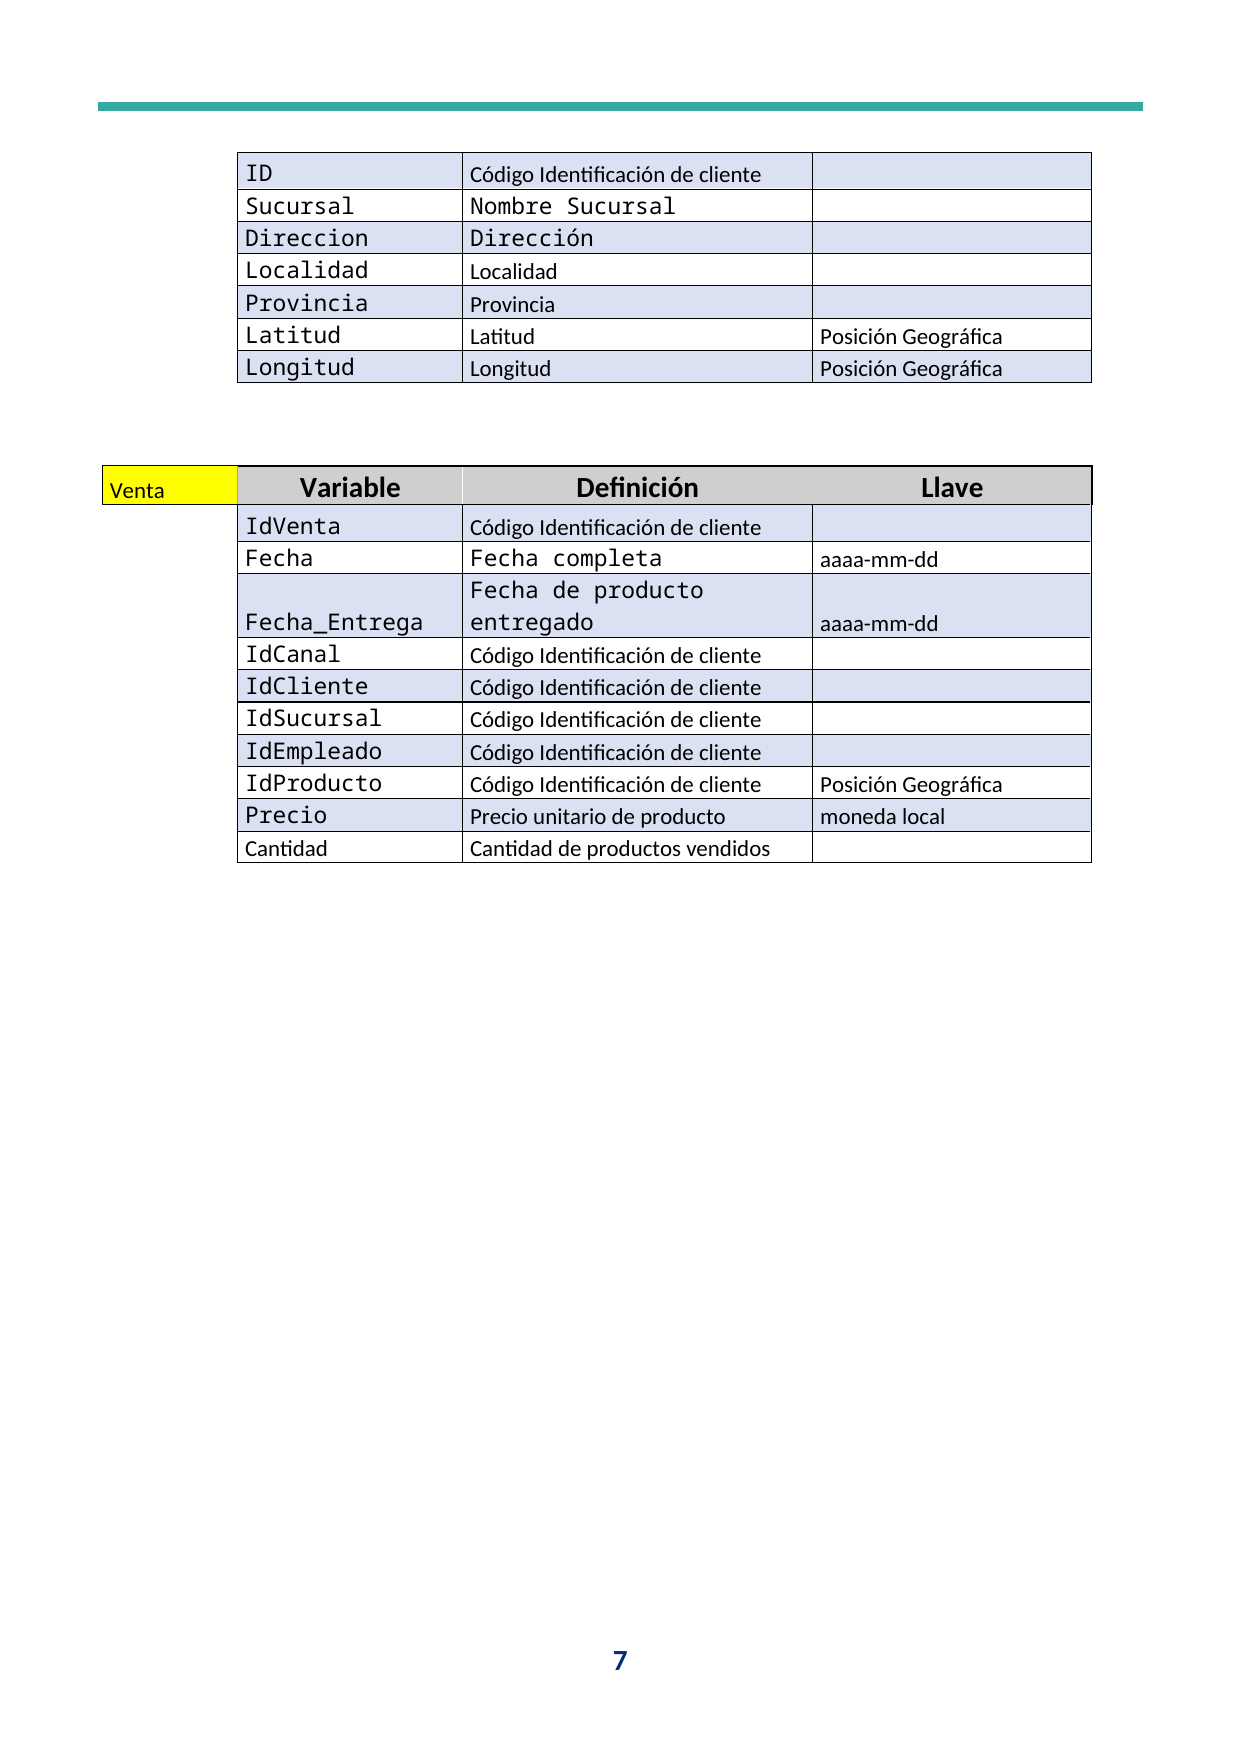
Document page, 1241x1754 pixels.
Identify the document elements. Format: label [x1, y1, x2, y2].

table_cell [102, 152, 1143, 1599]
